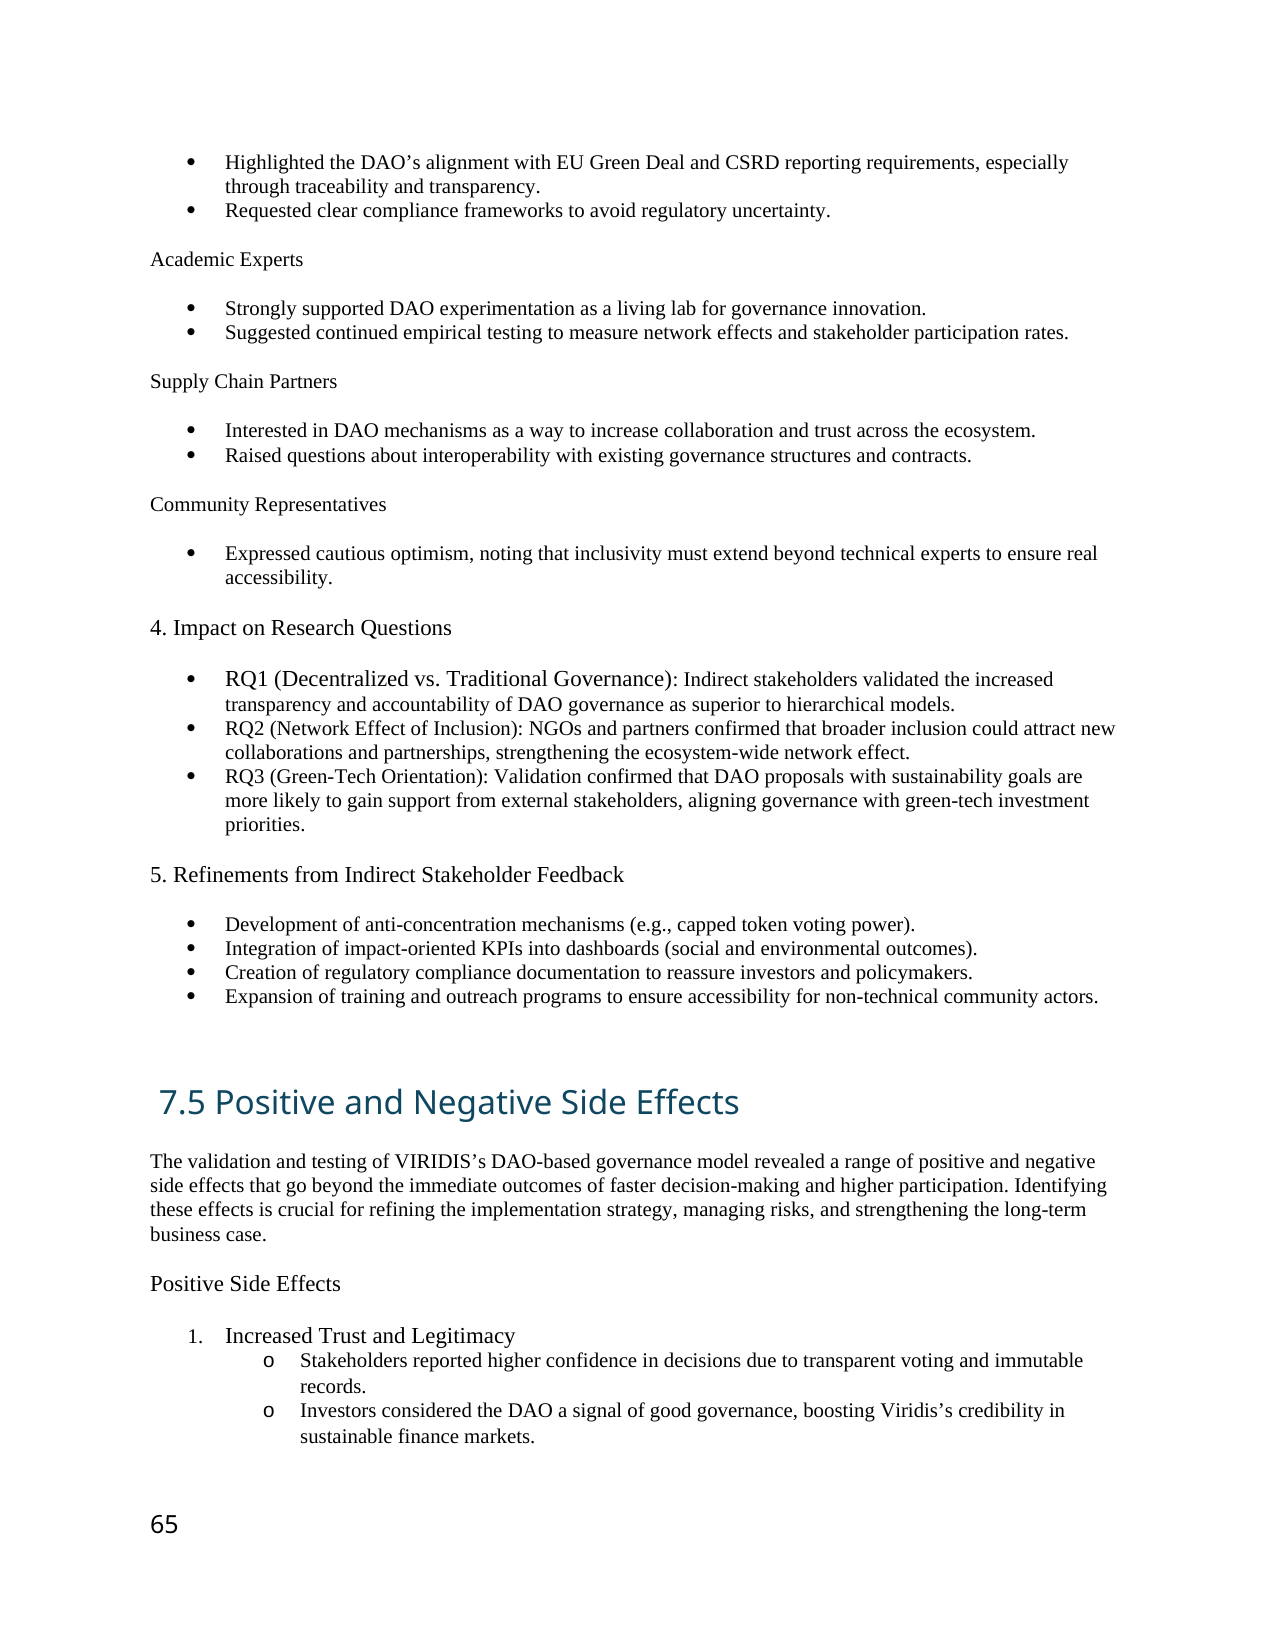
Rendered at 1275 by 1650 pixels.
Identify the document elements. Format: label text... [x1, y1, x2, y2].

list Integration of impact-oriented KPIs into dashboards (social and environmental outcomes). [187, 936, 1125, 960]
list Requested clear compliance frameworks to avoid regulatory uncertainty. [187, 198, 1125, 222]
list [262, 1398, 1125, 1448]
text Community Representatives [150, 492, 1125, 516]
list Creation of regulatory compliance documentation to reassure investors and policymakers. [187, 960, 1125, 984]
list Highlighted the DAO’s alignment with EU Green Deal and CSRD reporting requirements, especially through traceability and transparency. [187, 150, 1125, 198]
subtitle 7.5 Positive and Negative Side Effects [150, 1033, 1125, 1124]
text 4. Impact on Research Questions [150, 614, 1125, 640]
text The validation and testing of VIRIDIS’s DAO-based governance model revealed a range of positive and negative side effects that go beyond the immediate outcomes of faster decision-making and higher participation. Identifying these effects is crucial for refining the implementation strategy, managing risks, and strengthening the long-term business case. [150, 1149, 1125, 1246]
list Development of anti-concentration mechanisms (e.g., capped token voting power). [187, 912, 1125, 936]
list Stakeholders reported higher confidence in decisions due to transparent voting and immutable records. [262, 1348, 1125, 1398]
list RQ1 (Decentralized vs. Traditional Governance): Indirect stakeholders validated the increased transparency and accountability of DAO governance as superior to hierarchical models. [187, 665, 1125, 716]
text Positive Side Effects [150, 1271, 1125, 1297]
list RQ3 (Green-Tech Orientation): Validation confirmed that DAO proposals with sustainability goals are more likely to gain support from external stakeholders, aligning governance with green-tech investment priorities. [187, 764, 1125, 836]
list Suggested continued empirical testing to measure network effects and stakeholder participation rates. [187, 320, 1125, 344]
text Supply Chain Partners [150, 369, 1125, 393]
list Expressed cautious optimism, noting that inclusivity must extend beyond technical experts to ensure real accessibility. [187, 541, 1125, 589]
list Expansion of training and outreach programs to ensure accessibility for non-technical community actors. [187, 984, 1125, 1008]
list RQ2 (Network Effect of Inclusion): NGOs and partners confirmed that broader inclusion could attract new collaborations and partnerships, strengthening the ecosystem-wide network effect. [187, 716, 1125, 764]
list Interested in DAO mechanisms as a way to increase collaboration and trust across the ecosystem. [187, 418, 1125, 442]
list Raised questions about interoperability with existing governance structures and contracts. [187, 442, 1125, 467]
list Increased Trust and Legitimacy [187, 1322, 1125, 1348]
text 5. Refinements from Indirect Stakeholder Feedback [150, 861, 1125, 887]
list Strongly supported DAO experimentation as a living lab for governance innovation. [187, 296, 1125, 320]
text Academic Experts [150, 247, 1125, 271]
